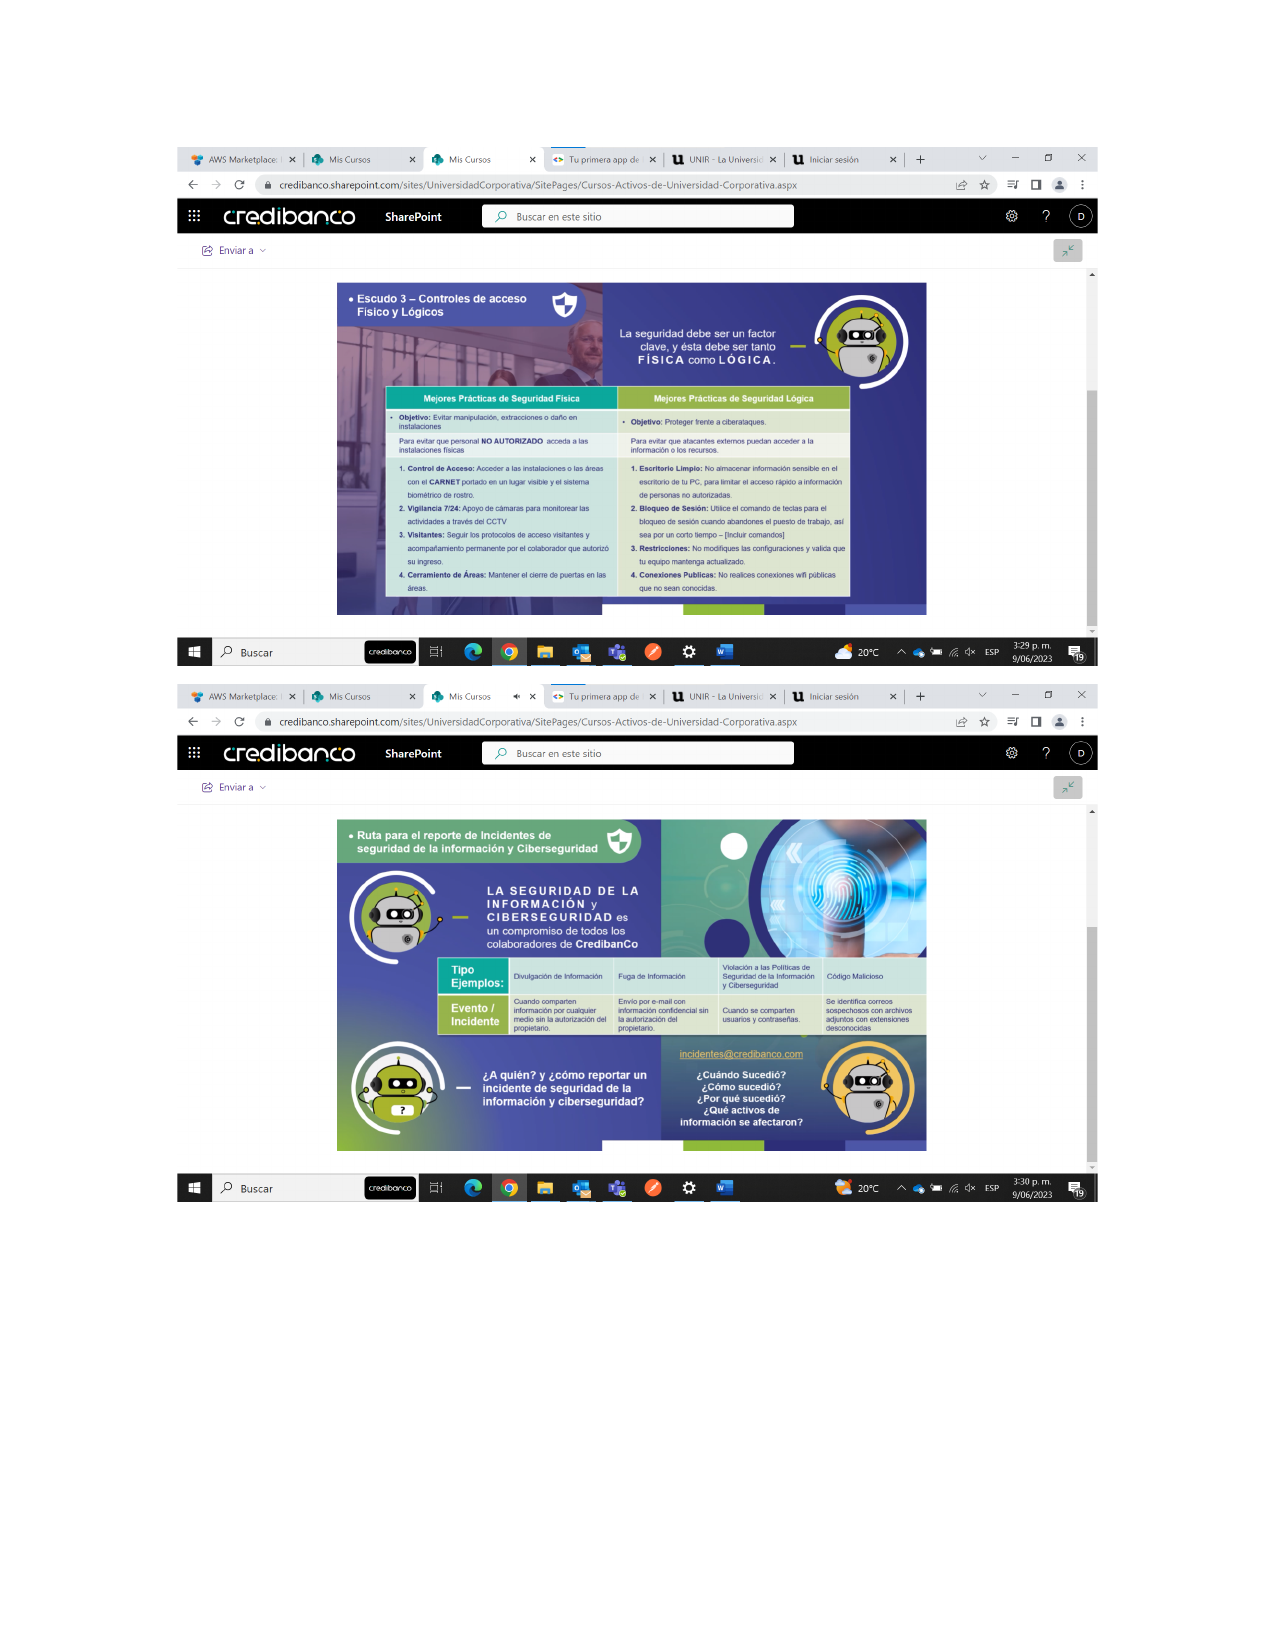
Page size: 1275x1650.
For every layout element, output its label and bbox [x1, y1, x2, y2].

picture [177, 147, 1098, 666]
picture [177, 684, 1098, 1202]
